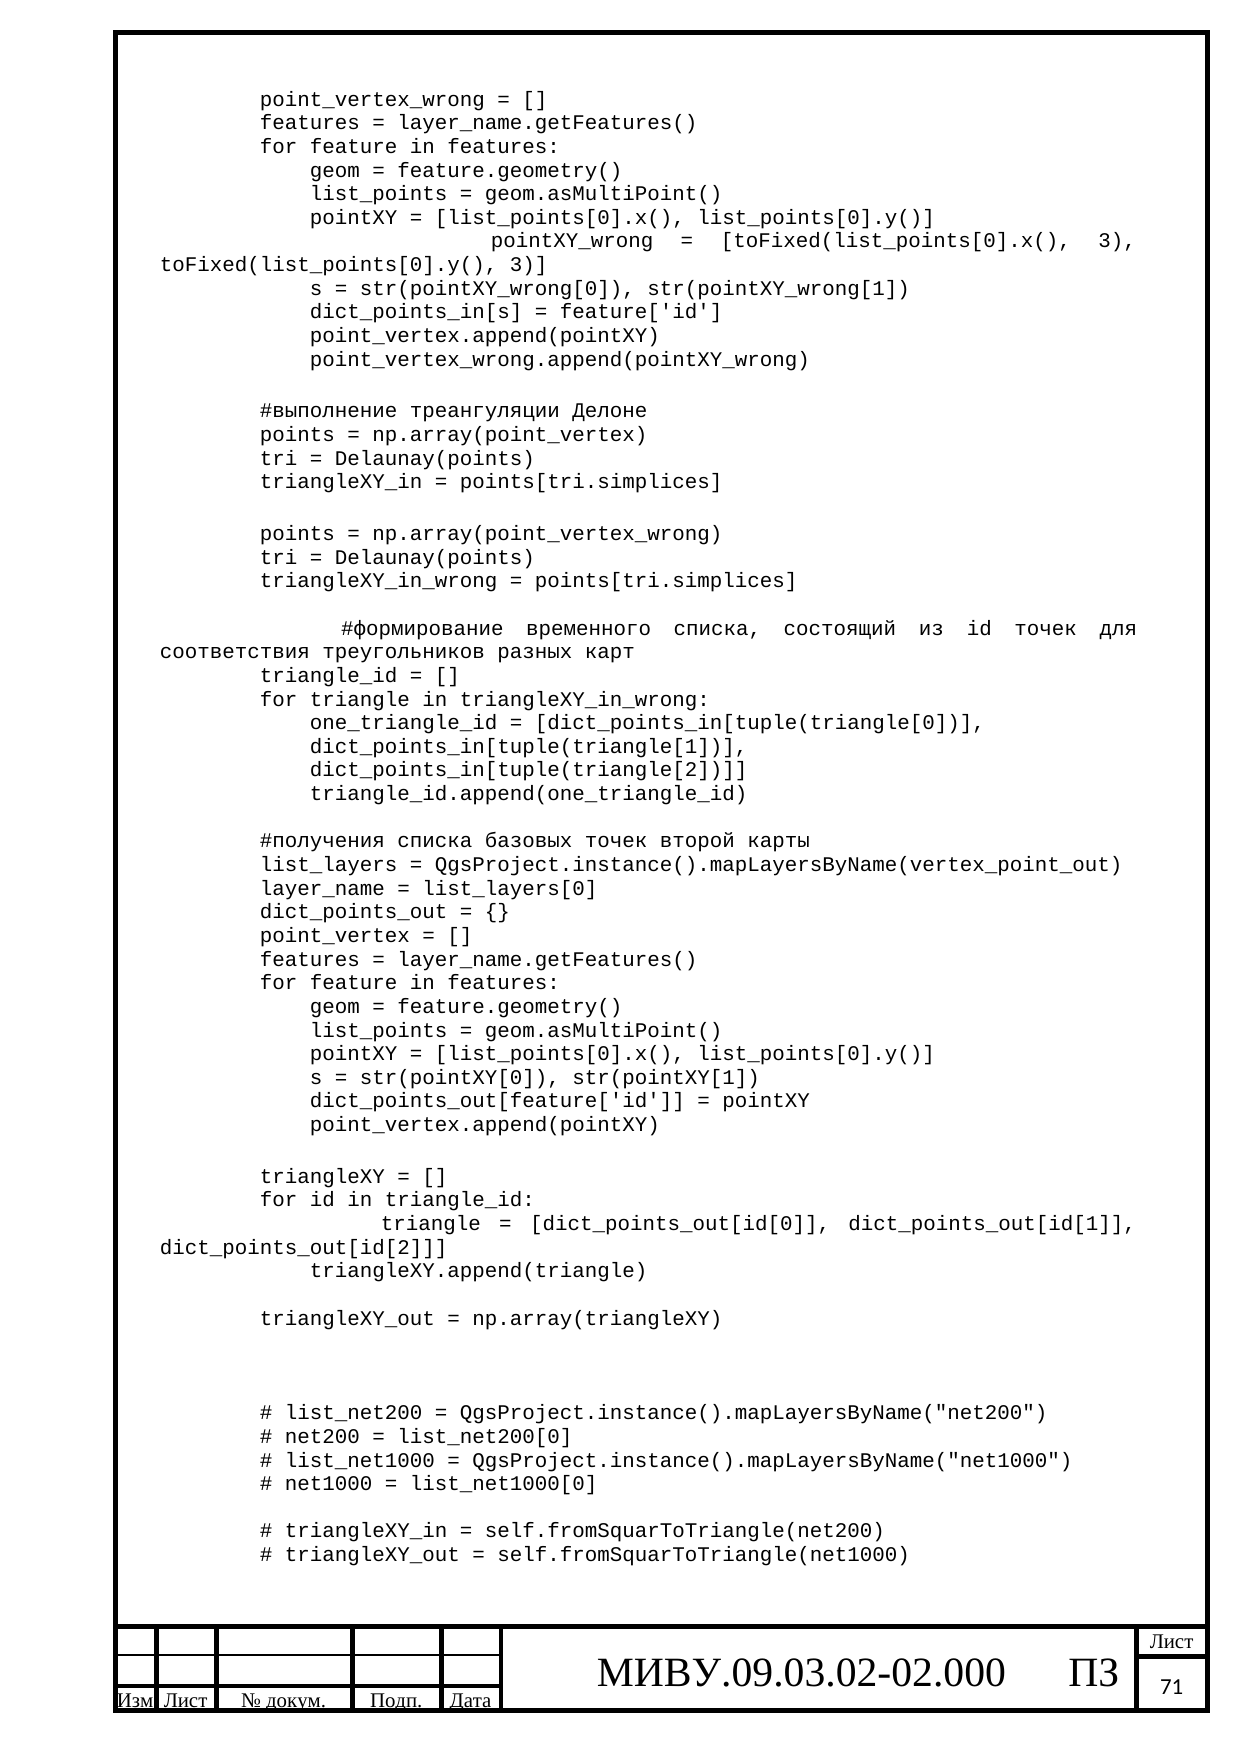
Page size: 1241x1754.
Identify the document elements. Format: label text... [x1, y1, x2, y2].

list triangleXY_in = points[tri.simplices] [159, 471, 1137, 495]
list features = layer_name.getFeatures() [159, 112, 1137, 136]
list s = str(pointXY_wrong[0]), str(pointXY_wrong[1]) [159, 278, 1137, 301]
list points = np.array(point_vertex_wrong) [159, 523, 1137, 547]
list list_layers = QgsProject.instance().mapLayersByName(vertex_point_out) [159, 854, 1137, 878]
list list_points = geom.asMultiPoint() [159, 1019, 1137, 1043]
list geom = feature.geometry() [159, 159, 1137, 183]
list # net200 = list_net200[0] [159, 1426, 1137, 1449]
list for id in triangle_id: [159, 1189, 1137, 1213]
list triangle = [dict_points_out[id[0]], dict_points_out[id[1]], dict_points_out[id[2]]] [159, 1213, 1137, 1260]
list # triangleXY_out = self.fromSquarToTriangle(net1000) [159, 1544, 1137, 1568]
list triangleXY = [] [159, 1166, 1137, 1189]
list triangleXY_out = np.array(triangleXY) [159, 1308, 1137, 1331]
list one_triangle_id = [dict_points_in[tuple(triangle[0])], [159, 712, 1137, 736]
list tri = Delaunay(points) [159, 547, 1137, 570]
list triangle_id = [] [159, 665, 1137, 688]
list triangle_id.append(one_triangle_id) [159, 783, 1137, 807]
list point_vertex.append(pointXY) [159, 1114, 1137, 1138]
list pointXY_wrong = [toFixed(list_points[0].x(), 3), toFixed(list_points[0].y(), 3)] [159, 231, 1137, 278]
list dict_points_in[tuple(triangle[1])], [159, 736, 1137, 759]
list point_vertex.append(pointXY) [159, 325, 1137, 349]
list point_vertex_wrong = [] [159, 89, 1137, 112]
list triangleXY_in_wrong = points[tri.simplices] [159, 570, 1137, 594]
list pointXY = [list_points[0].x(), list_points[0].y()] [159, 1043, 1137, 1067]
list # net1000 = list_net1000[0] [159, 1473, 1137, 1497]
list dict_points_in[tuple(triangle[2])]] [159, 759, 1137, 783]
list list_points = geom.asMultiPoint() [159, 183, 1137, 207]
list geom = feature.geometry() [159, 996, 1137, 1019]
list points = np.array(point_vertex) [159, 424, 1137, 448]
list pointXY = [list_points[0].x(), list_points[0].y()] [159, 207, 1137, 231]
list dict_points_in[s] = feature['id'] [159, 301, 1137, 325]
list for triangle in triangleXY_in_wrong: [159, 688, 1137, 712]
list triangleXY.append(triangle) [159, 1260, 1137, 1284]
list #получения списка базовых точек второй карты [159, 830, 1137, 854]
list s = str(pointXY[0]), str(pointXY[1]) [159, 1067, 1137, 1091]
list for feature in features: [159, 136, 1137, 159]
list tri = Delaunay(points) [159, 448, 1137, 471]
list for feature in features: [159, 972, 1137, 996]
list # triangleXY_in = self.fromSquarToTriangle(net200) [159, 1521, 1137, 1544]
list layer_name = list_layers[0] [159, 878, 1137, 901]
list point_vertex_wrong.append(pointXY_wrong) [159, 349, 1137, 372]
list dict_points_out[feature['id']] = pointXY [159, 1091, 1137, 1114]
list features = layer_name.getFeatures() [159, 949, 1137, 972]
list dict_points_out = {} [159, 901, 1137, 925]
list # list_net200 = QgsProject.instance().mapLayersByName("net200") [159, 1402, 1137, 1426]
list point_vertex = [] [159, 925, 1137, 949]
list #формирование временного списка, состоящий из id точек для соответствия треугольников разных карт [159, 618, 1137, 665]
list #выполнение треангуляции Делоне [159, 400, 1137, 424]
list # list_net1000 = QgsProject.instance().mapLayersByName("net1000") [159, 1449, 1137, 1473]
